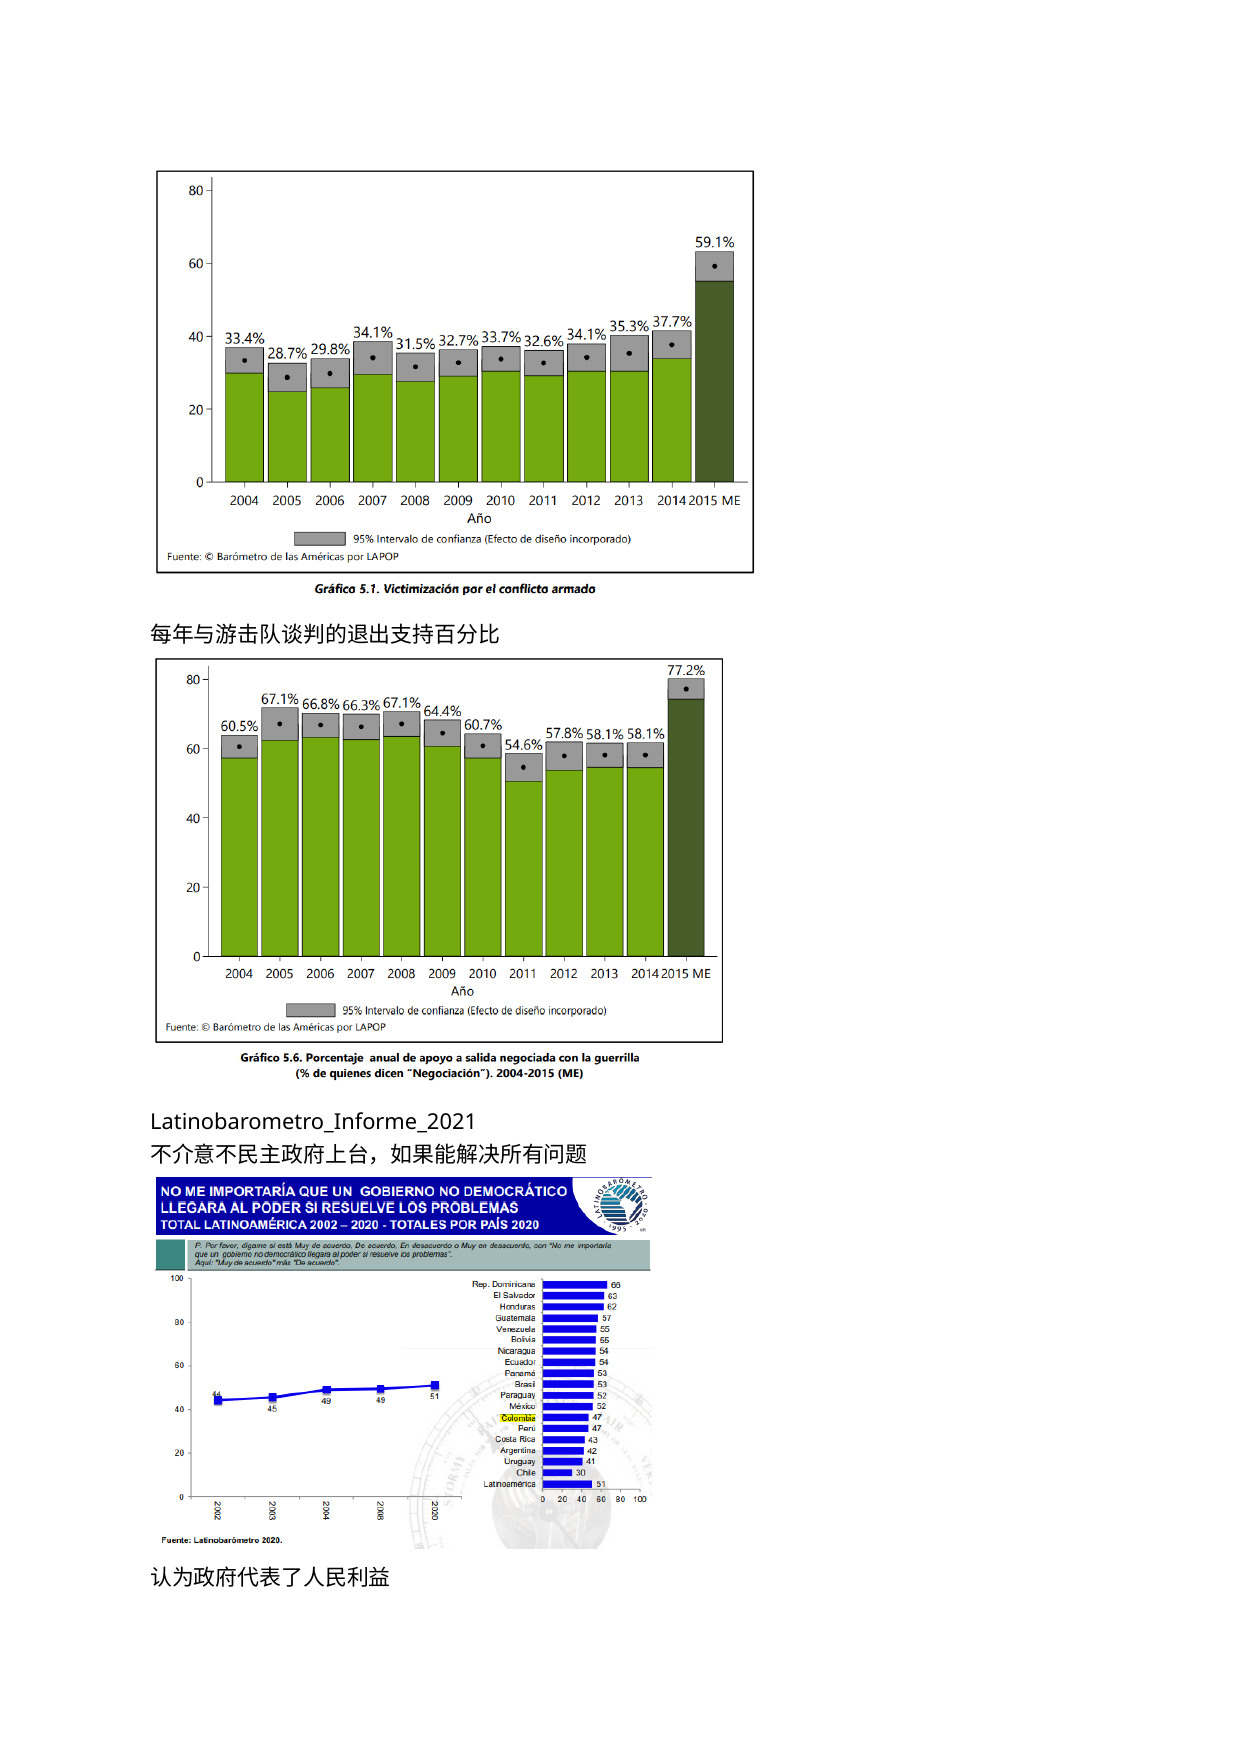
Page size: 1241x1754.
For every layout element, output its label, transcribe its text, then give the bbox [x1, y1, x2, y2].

text Latinobarometro_Informe_2021 [150, 1104, 1090, 1137]
picture [150, 162, 767, 595]
text 认为政府代表了人民利益 [150, 1559, 1090, 1592]
picture [150, 1169, 661, 1552]
text 每年与游击队谈判的退出支持百分比 [150, 617, 1090, 649]
picture [150, 649, 732, 1082]
text 不介意不民主政府上台，如果能解决所有问题 [150, 1137, 1090, 1169]
